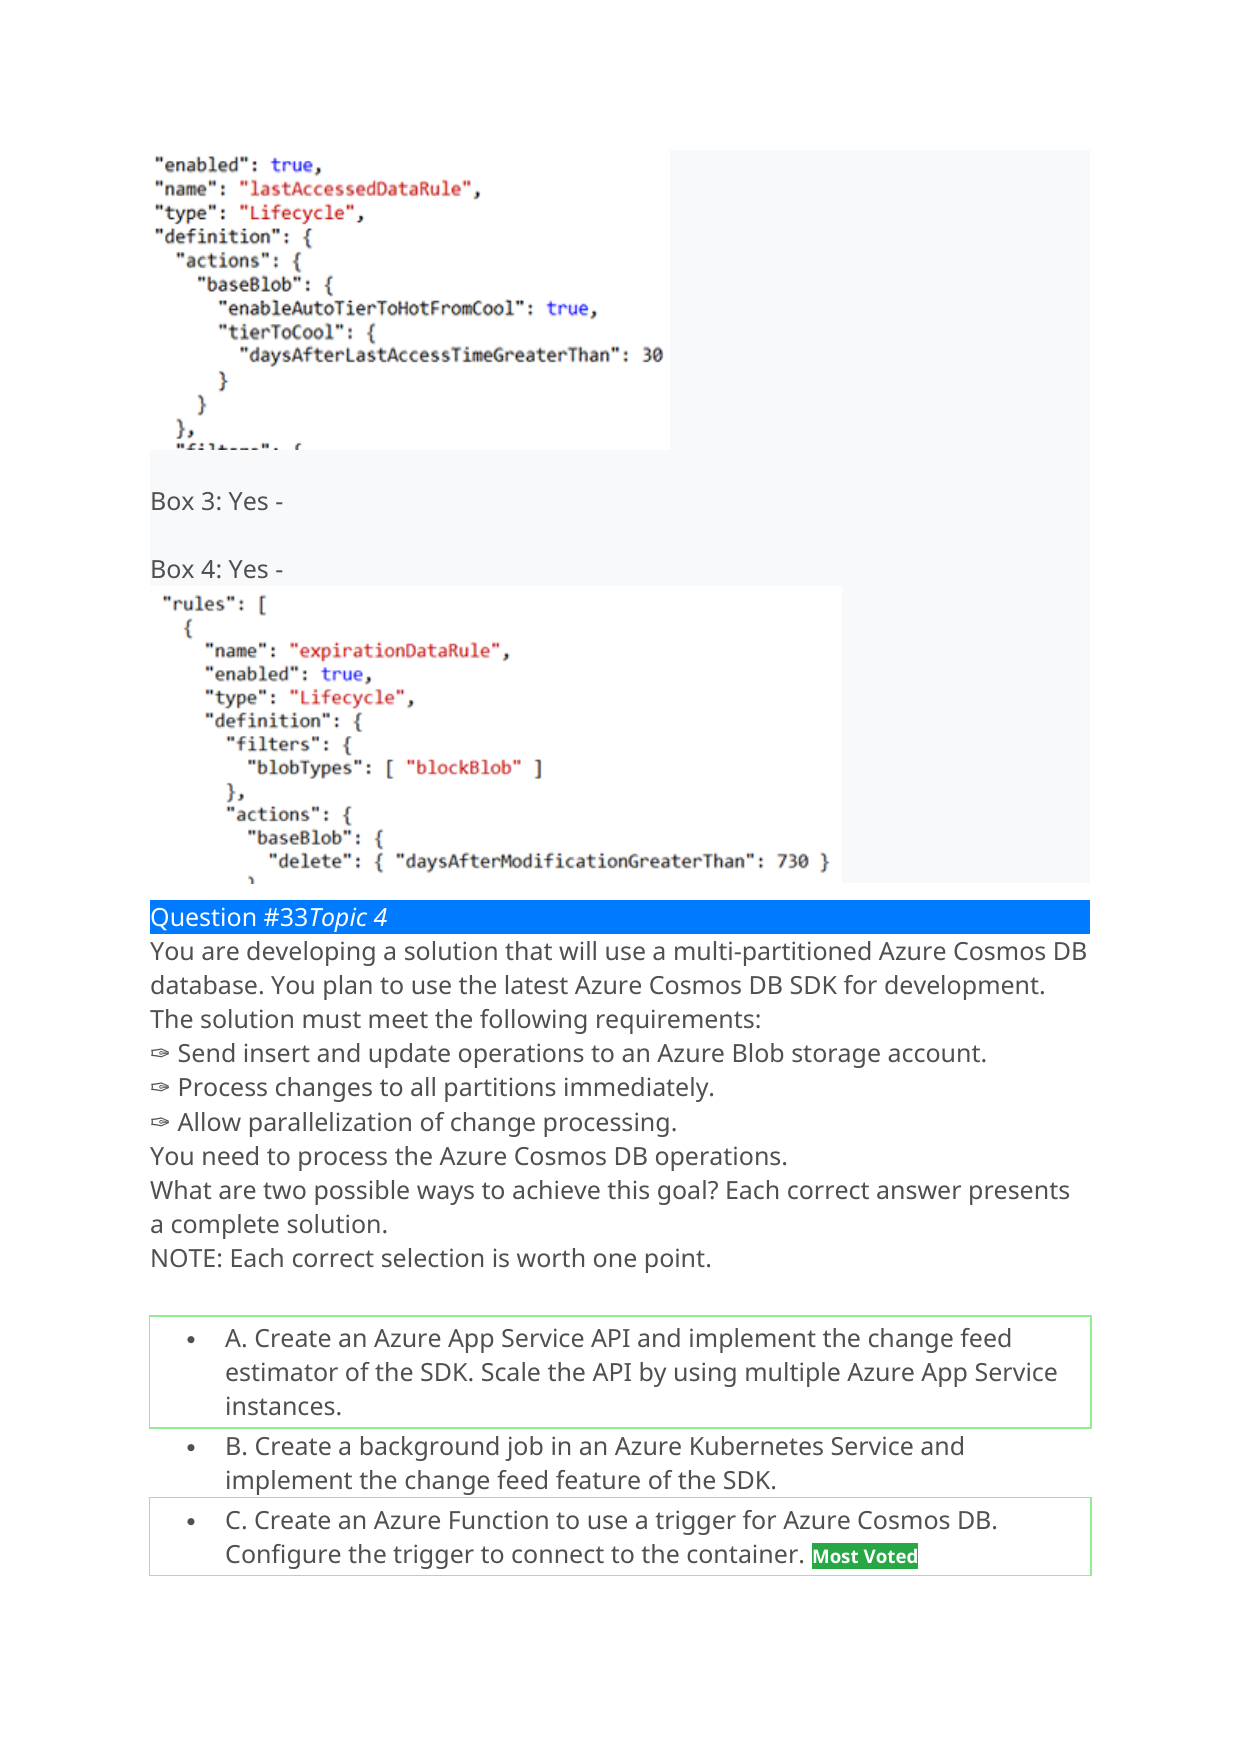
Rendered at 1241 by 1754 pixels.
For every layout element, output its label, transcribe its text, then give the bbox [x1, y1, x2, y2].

list B. Create a background job in an Azure Kubernetes Service and implement the change feed feature of the SDK. [187, 1429, 1090, 1497]
picture [150, 586, 843, 884]
list A. Create an Azure App Service API and implement the change feed estimator of the SDK. Scale the API by using multiple Azure App Service instances. [150, 1317, 1090, 1427]
text Question #33Topic 4 [150, 900, 1090, 934]
text You are developing a solution that will use a multi-partitioned Azure Cosmos DB database. You plan to use the latest Azure Cosmos DB SDK for development. The solution must meet the following requirements: ✑ Send insert and update operations to an Azure Blob storage account. ✑ Process changes to all partitions immediately. ✑ Allow parallelization of change processing. You need to process the Azure Cosmos DB operations. What are two possible ways to achieve this goal? Each correct answer presents a complete solution. NOTE: Each correct selection is worth one point. [150, 934, 1090, 1274]
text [150, 150, 1090, 883]
picture [150, 150, 671, 450]
list C. Create an Azure Function to use a trigger for Azure Cosmos DB. Configure the trigger to connect to the container. Most Voted [150, 1498, 1090, 1575]
